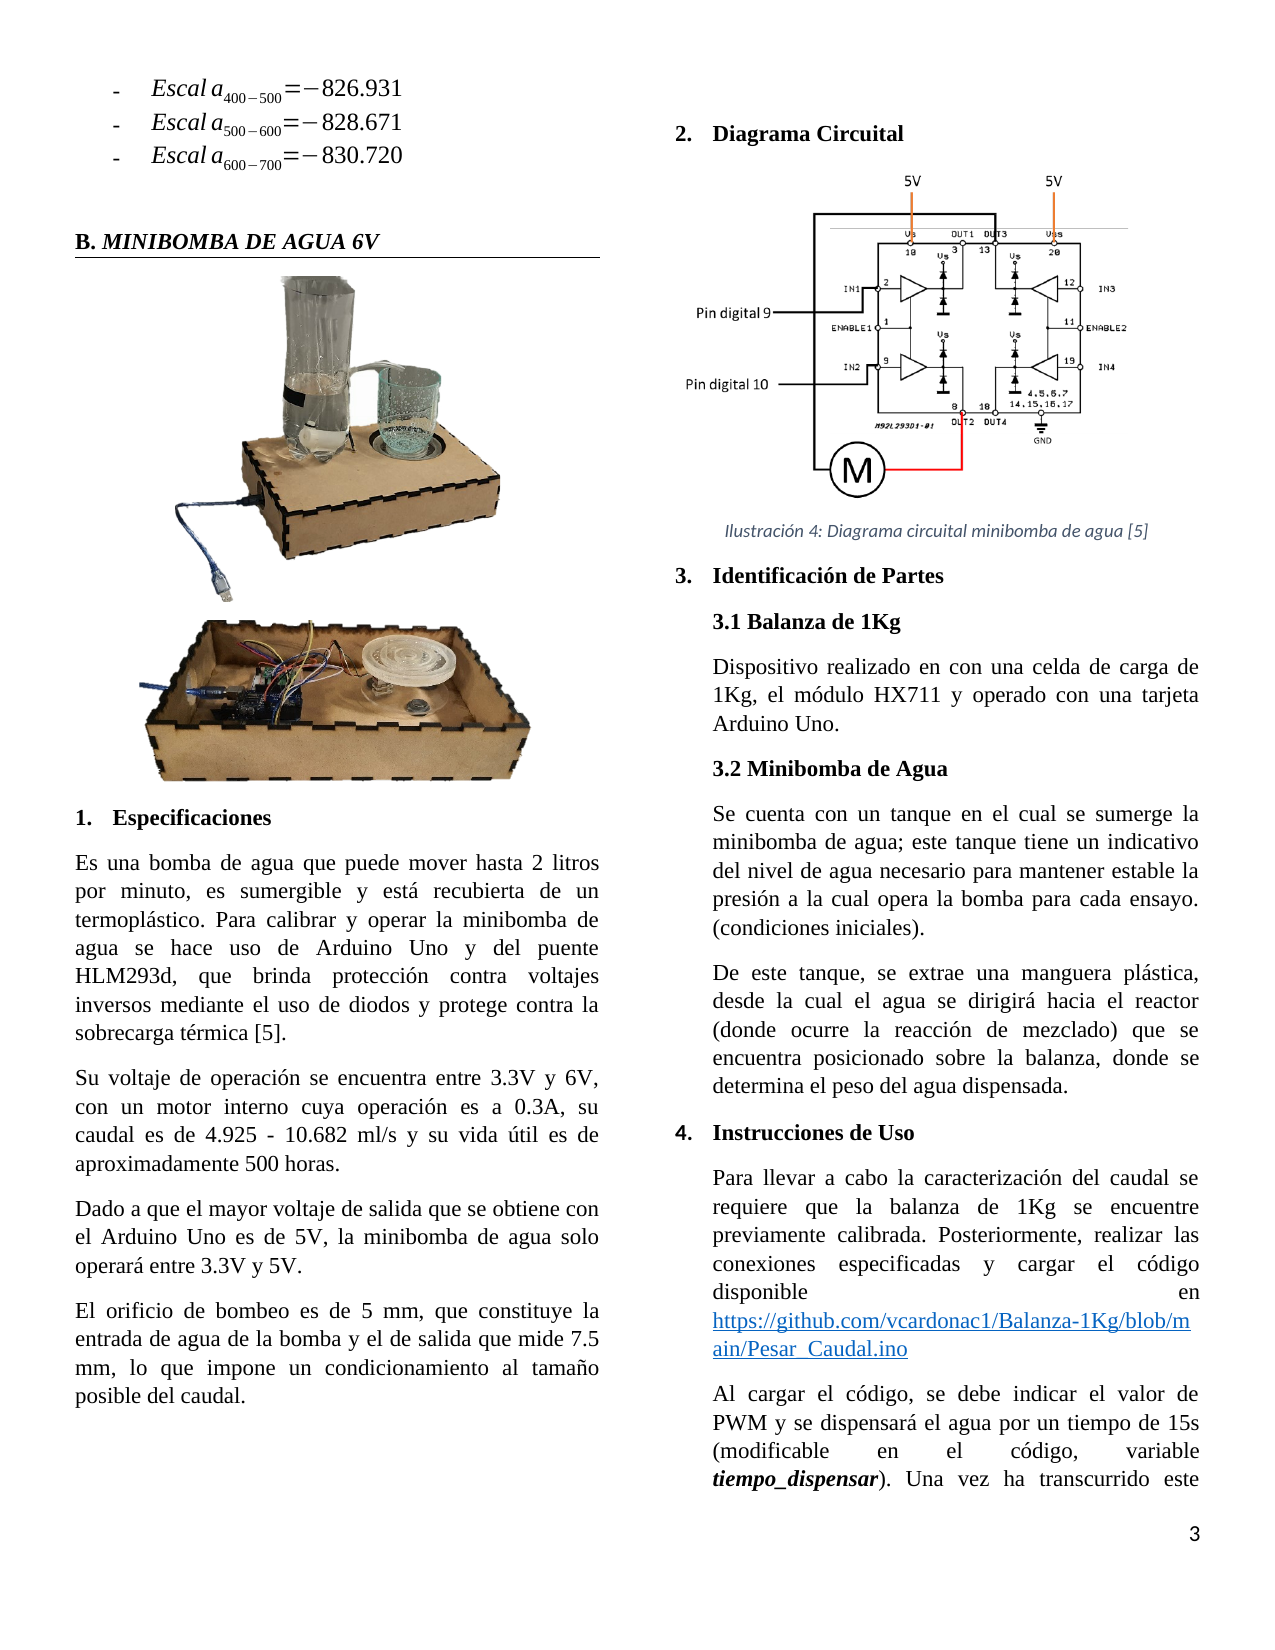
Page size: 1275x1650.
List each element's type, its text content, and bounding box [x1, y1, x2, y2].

text 3.2 Minibomba de Agua [675, 755, 1200, 781]
text Dado a que el mayor voltaje de salida que se obtiene con el Arduino Uno es de 5V, la minibomba de agua solo operará entre 3.3V y 5V. [75, 1195, 600, 1278]
list Identificación de Partes [675, 563, 1200, 589]
text Para llevar a cabo la caracterización del caudal se requiere que la balanza de 1Kg se encuentre previamente calibrada. Posteriormente, realizar las conexiones especificadas y cargar el código disponible en https://github.com/vcardonac1/Balanza-1Kg/blob/main/Pesar_Caudal.ino [712, 1164, 1200, 1361]
picture [139, 620, 536, 785]
picture [175, 276, 501, 602]
text De este tanque, se extrae una manguera plástica, desde la cual el agua se dirigirá hacia el reactor (donde ocurre la reacción de mezclado) que se encuentra posicionado sobre la balanza, donde se determina el peso del agua dispensada. [712, 959, 1200, 1099]
text Dispositivo realizado en con una celda de carga de 1Kg, el módulo HX711 y operado con una tarjeta Arduino Uno. [712, 653, 1200, 736]
text Es una bomba de agua que puede mover hasta 2 litros por minuto, es sumergible y está recubierta de un termoplástico. Para calibrar y operar la minibomba de agua se hace uso de Arduino Uno y del puente HLM293d, que brinda protección contra voltajes inversos mediante el uso de diodos y protege contra la sobrecarga térmica [5]. [75, 849, 600, 1046]
text 3.1 Balanza de 1Kg [675, 608, 1200, 634]
list Especificaciones [75, 804, 600, 830]
text Se cuenta con un tanque en el cual se sumerge la minibomba de agua; este tanque tiene un indicativo del nivel de agua necesario para mantener estable la presión a la cual opera la bomba para cada ensayo. (condiciones iniciales). [712, 800, 1200, 940]
text Ilustración 4: Diagrama circuital minibomba de agua [5] [675, 519, 1200, 542]
text El orificio de bombeo es de 5 mm, que constituye la entrada de agua de la bomba y el de salida que mide 7.5 mm, lo que impone un condicionamiento al tamaño posible del caudal. [75, 1297, 600, 1408]
list Instrucciones de Uso [675, 1118, 1200, 1146]
picture [675, 165, 1129, 501]
text Su voltaje de operación se encuentra entre 3.3V y 6V, con un motor interno cuya operación es a 0.3A, su caudal es de 4.925 - 10.682 ml/s y su vida útil es de aproximadamente 500 horas. [75, 1064, 600, 1176]
list B. MINIBOMBA DE AGUA 6V [75, 228, 600, 257]
list Diagrama Circuital [675, 120, 1200, 146]
